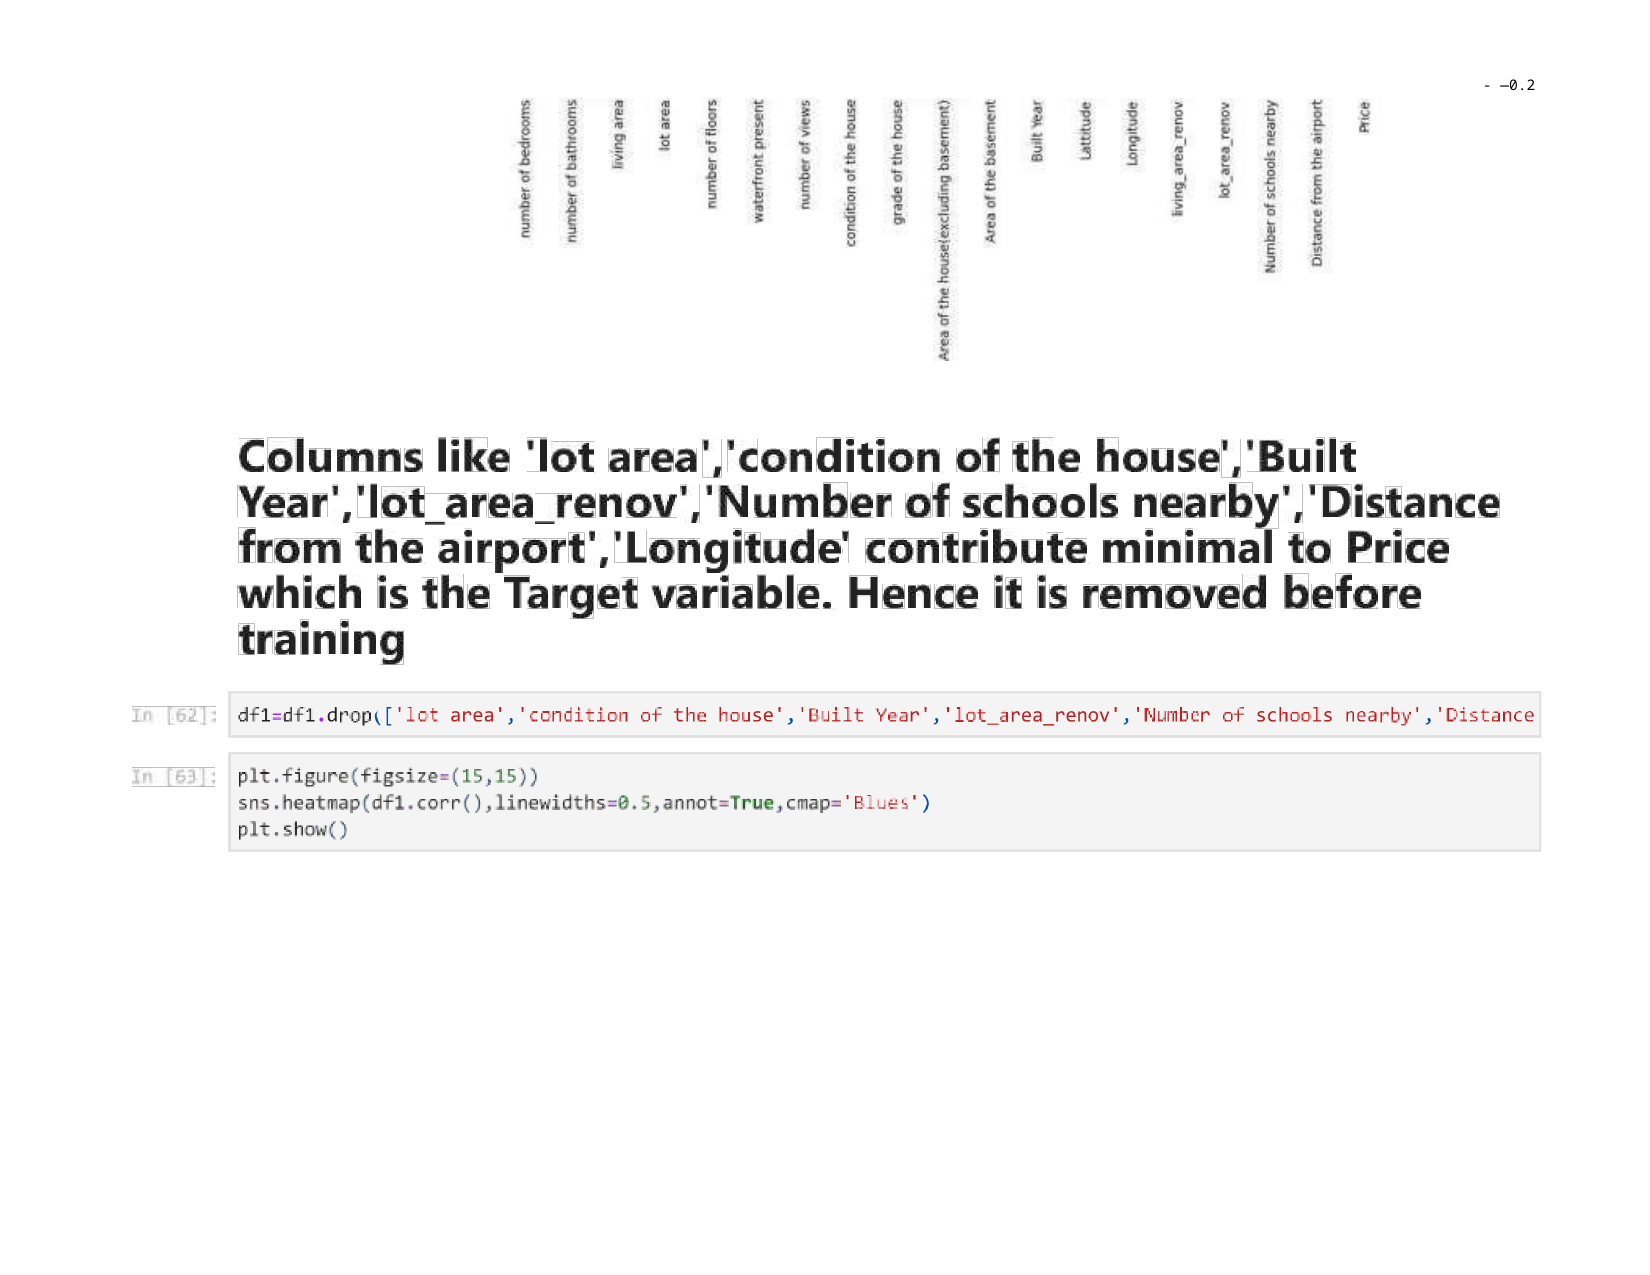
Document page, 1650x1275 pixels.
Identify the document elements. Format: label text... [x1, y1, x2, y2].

picture [509, 98, 1383, 361]
text - —0.2 [220, 74, 1535, 94]
picture [131, 437, 1542, 852]
